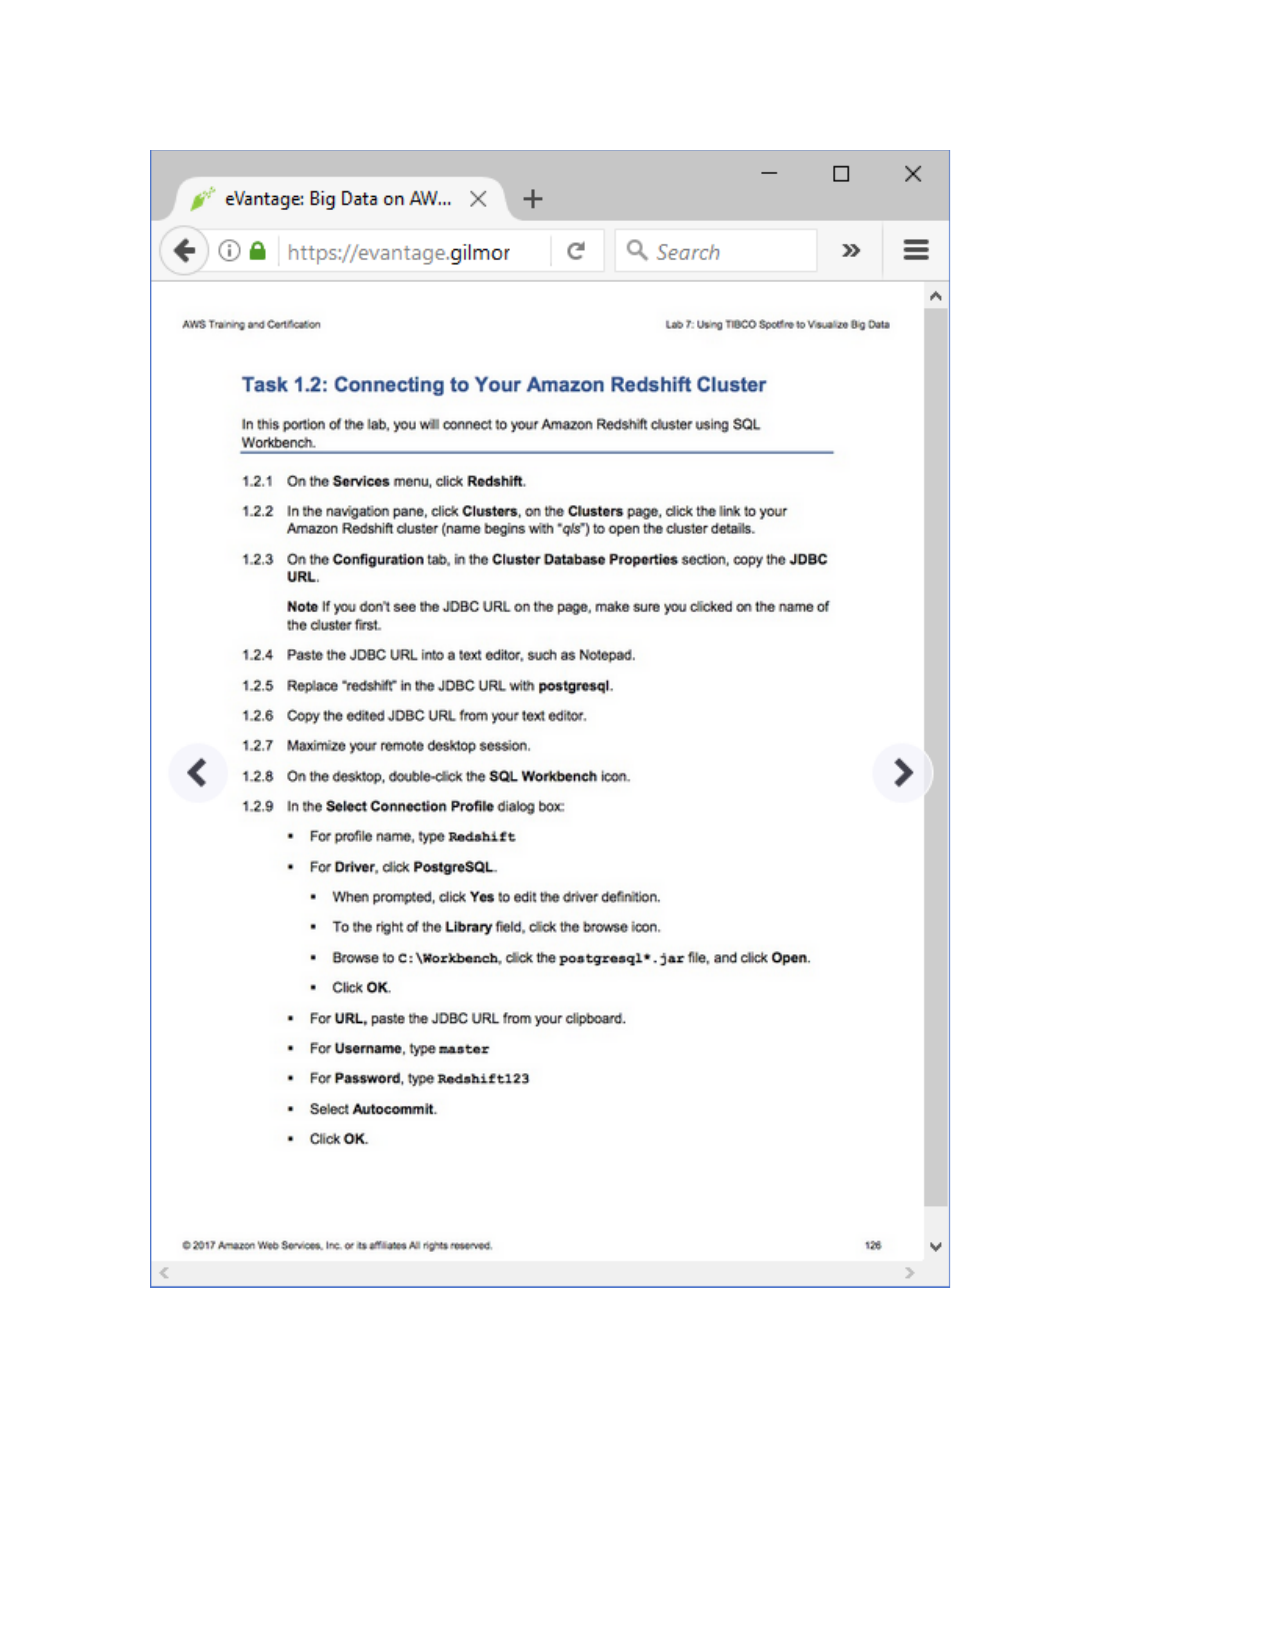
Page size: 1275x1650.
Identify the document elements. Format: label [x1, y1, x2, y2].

picture [150, 150, 951, 1288]
